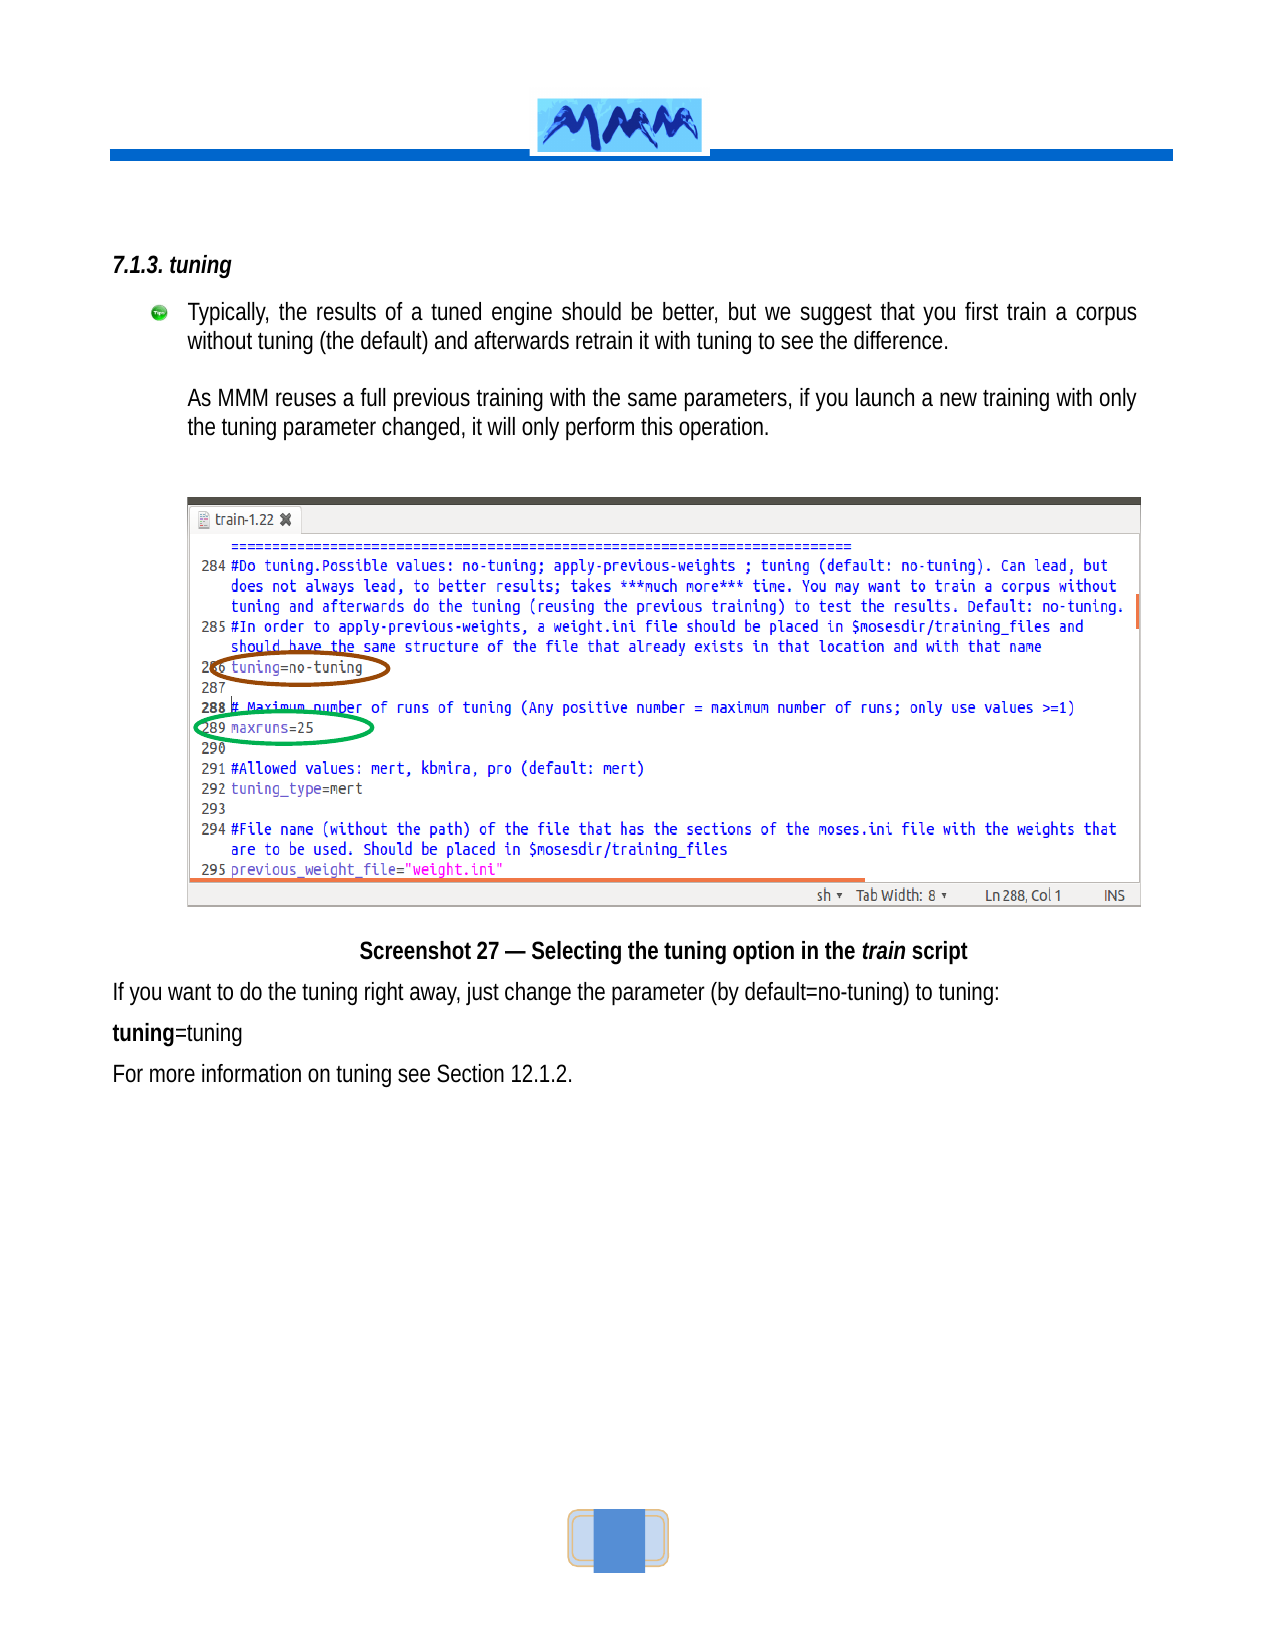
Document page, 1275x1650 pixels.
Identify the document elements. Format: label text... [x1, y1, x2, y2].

text tuning=tuning [112, 1018, 1140, 1047]
list Typically, the results of a tuned engine should be better, but we suggest that you first train a corpus without tuning (the default) and afterwards retrain it with tuning to see the difference. [150, 297, 1140, 354]
list As MMM reuses a full previous training with the same parameters, if you launch a new training with only the tuning parameter changed, it will only perform this operation. [187, 383, 1140, 440]
text If you want to do the tuning right away, just change the parameter (by default=no-tuning) to tuning: [112, 977, 1140, 1006]
list Screenshot 27 — Selecting the tuning option in the train script [187, 936, 1140, 964]
text For more information on tuning see Section 12.1.2. [112, 1059, 1140, 1088]
subtitle 7.1.3. tuning [112, 250, 1140, 279]
picture [187, 497, 1141, 907]
picture [529, 87, 710, 156]
picture [150, 304, 168, 321]
